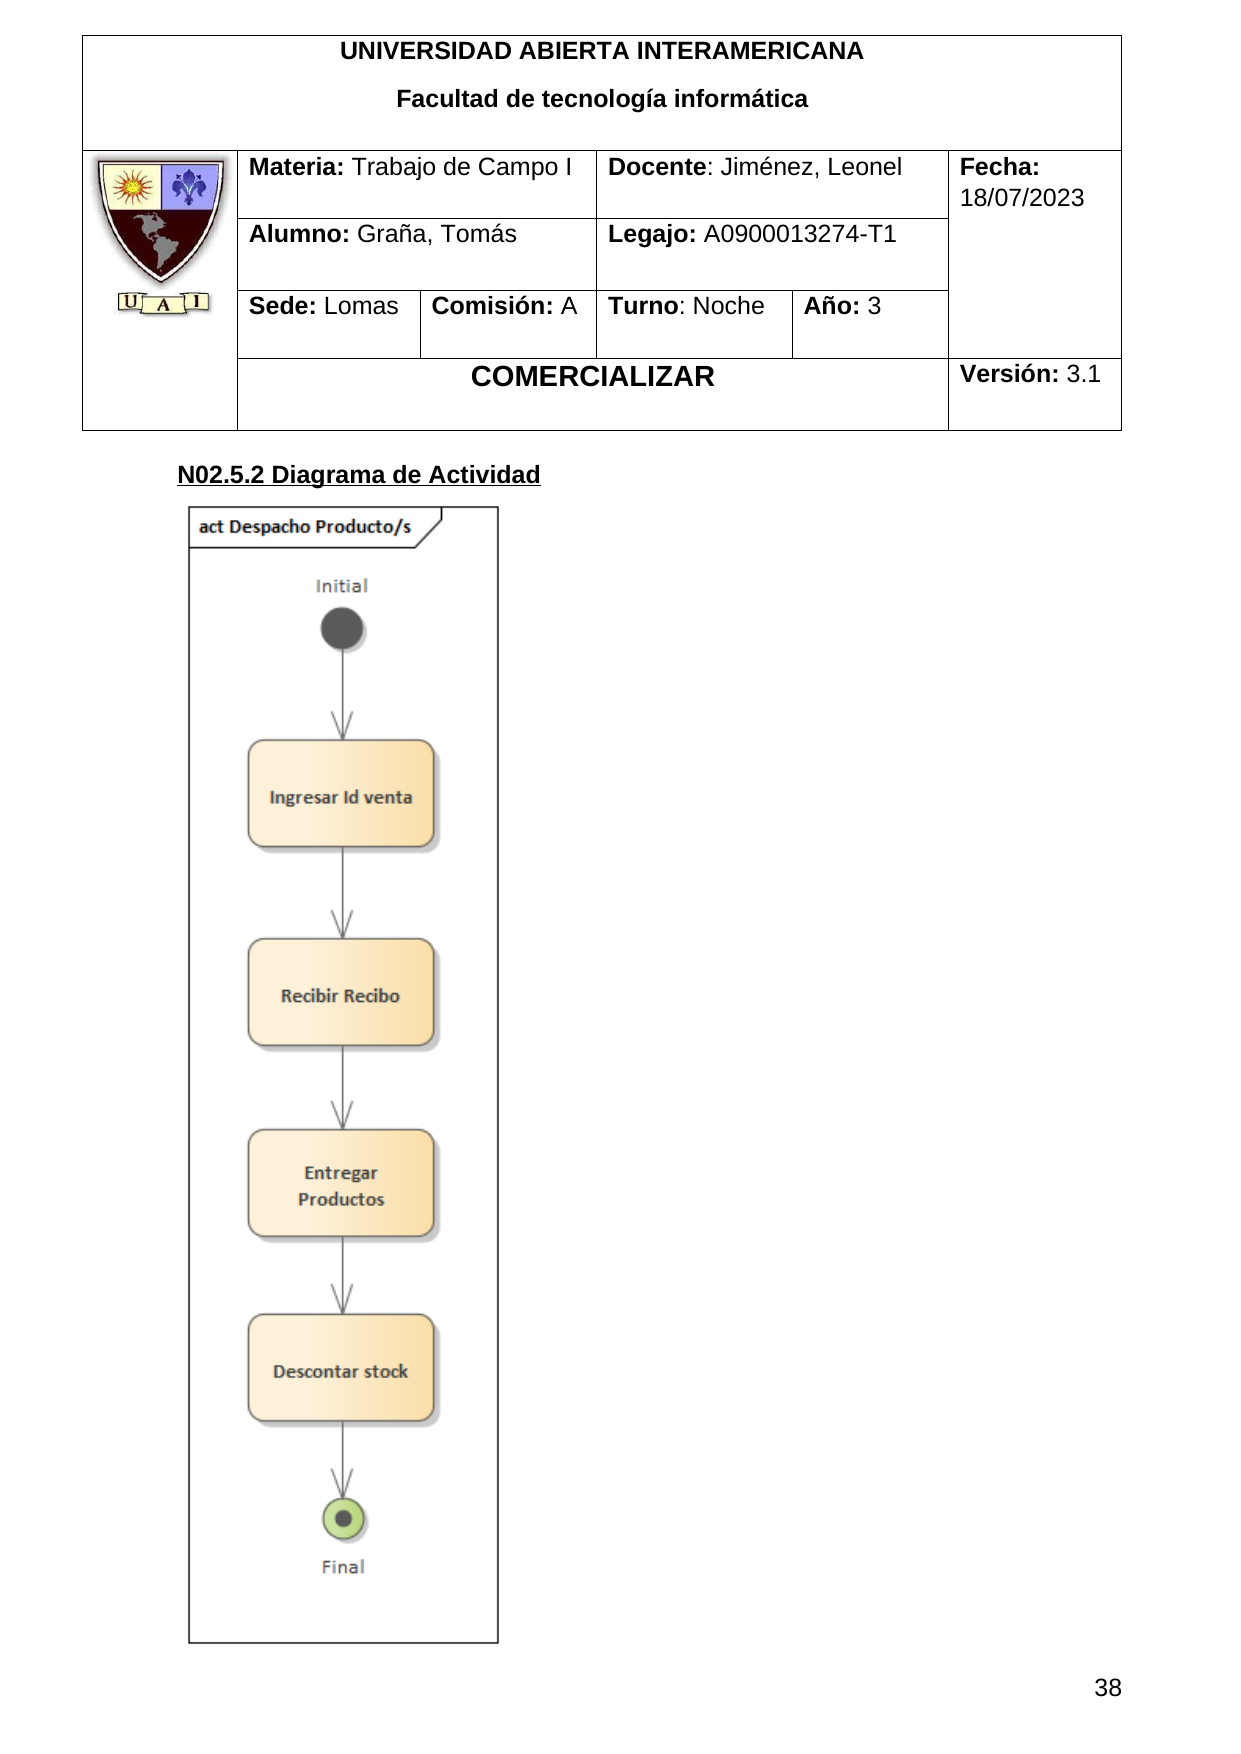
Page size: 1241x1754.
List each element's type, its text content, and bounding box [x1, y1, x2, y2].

picture [87, 151, 234, 320]
subtitle N02.5.2 Diagrama de Actividad [177, 460, 1122, 488]
picture [177, 495, 510, 1655]
